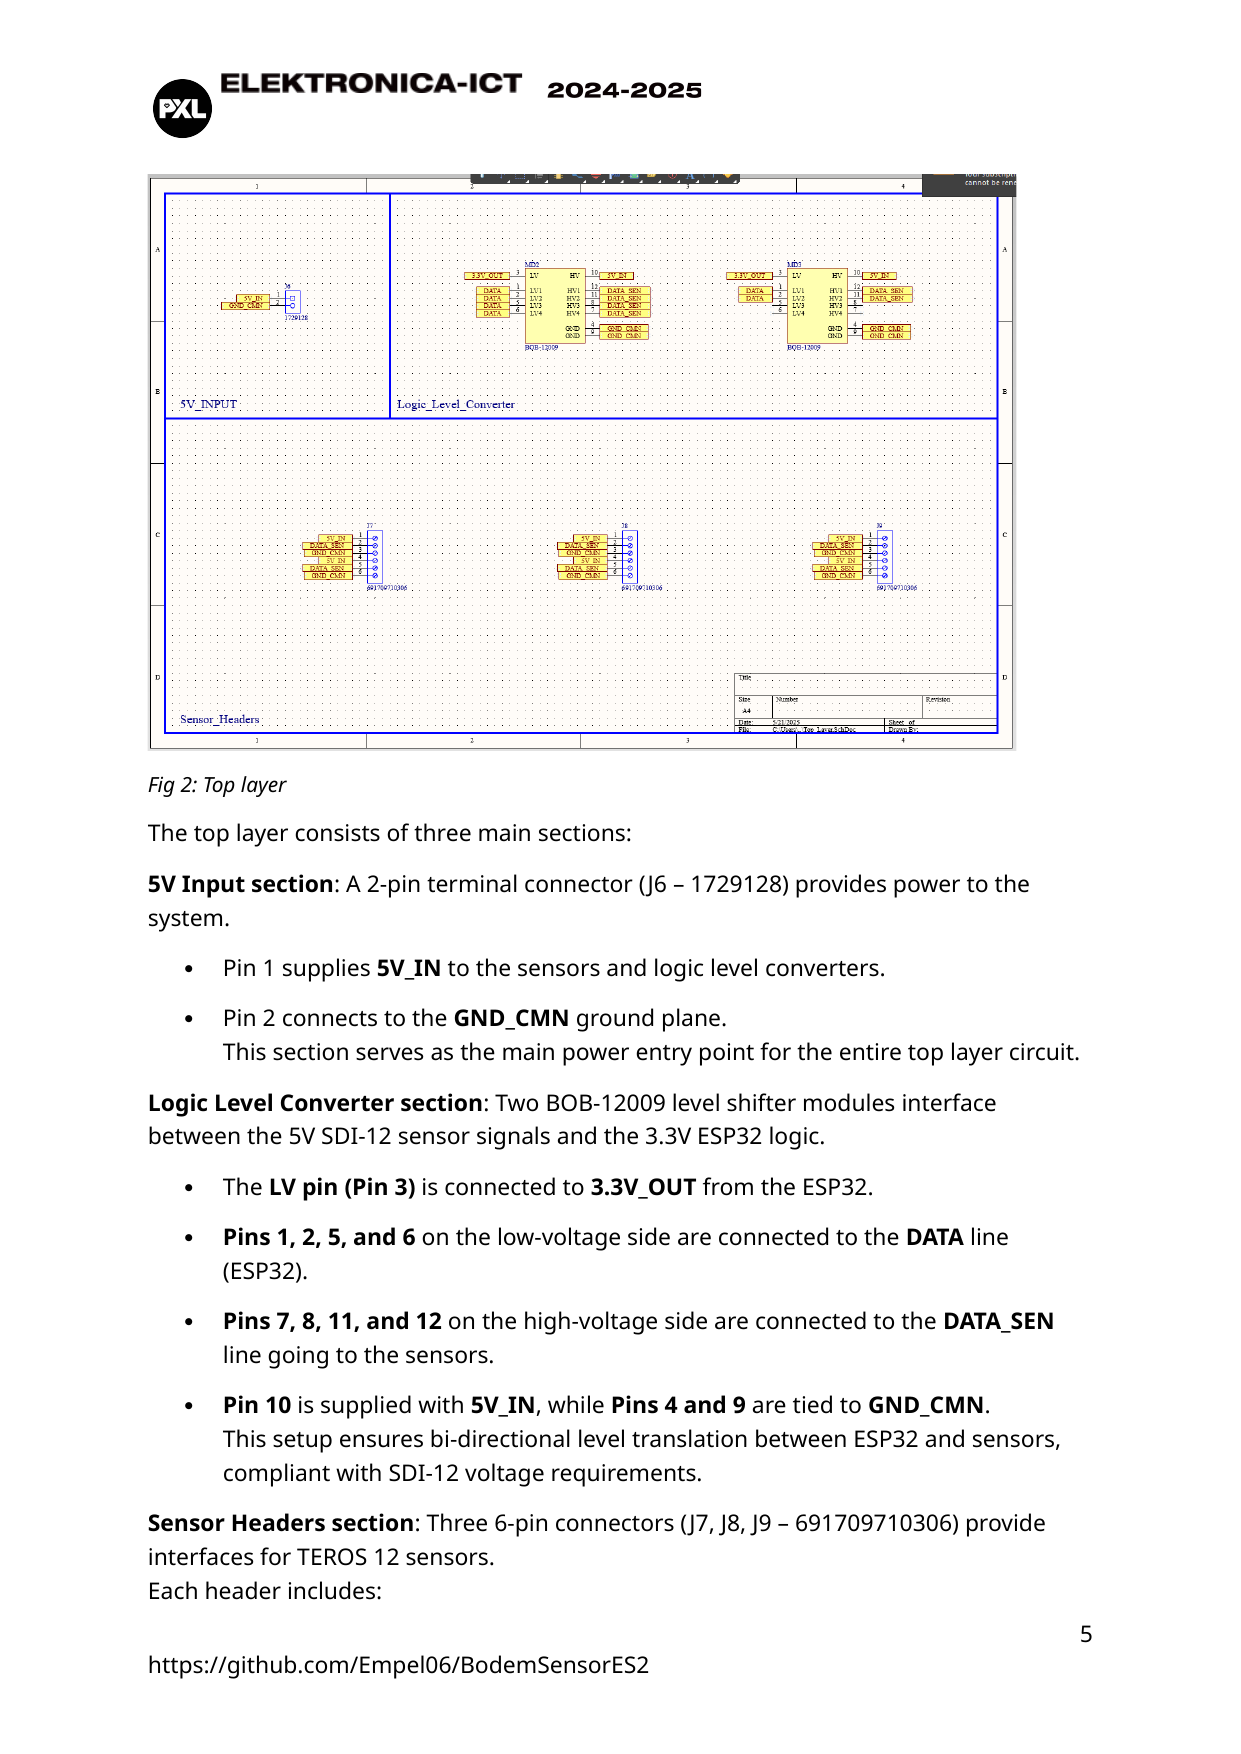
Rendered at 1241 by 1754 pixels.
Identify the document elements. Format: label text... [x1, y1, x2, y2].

text Fig 2: Top layer [148, 770, 1093, 798]
text 5V Input section: A 2-pin terminal connector (J6 – 1729128) provides power to the system. [148, 868, 1093, 933]
picture [147, 174, 1017, 751]
picture [147, 73, 218, 144]
list Pin 10 is supplied with 5V_IN, while Pins 4 and 9 are tied to GND_CMN. This setup ensures bi-directional level translation between ESP32 and sensors, compliant with SDI-12 voltage requirements. [185, 1389, 1093, 1488]
text Sensor Headers section: Three 6-pin connectors (J7, J8, J9 – 691709710306) provide interfaces for TEROS 12 sensors. Each header includes: [148, 1507, 1093, 1606]
list Pins 1, 2, 5, and 6 on the low-voltage side are connected to the DATA line (ESP32). [185, 1221, 1093, 1286]
text Logic Level Converter section: Two BOB-12009 level shifter modules interface between the 5V SDI-12 sensor signals and the 3.3V ESP32 logic. [148, 1087, 1093, 1152]
list Pin 1 supplies 5V_IN to the sensors and logic level converters. [185, 952, 1093, 983]
picture [541, 82, 702, 102]
list The LV pin (Pin 3) is connected to 3.3V_OUT from the ESP32. [185, 1171, 1093, 1202]
text The top layer consists of three main sections: [148, 817, 1093, 849]
picture [221, 73, 523, 93]
list Pin 2 connects to the GND_CMN ground plane. This section serves as the main power entry point for the entire top layer circuit. [185, 1002, 1093, 1067]
list Pins 7, 8, 11, and 12 on the high-voltage side are connected to the DATA_SEN line going to the sensors. [185, 1305, 1093, 1370]
